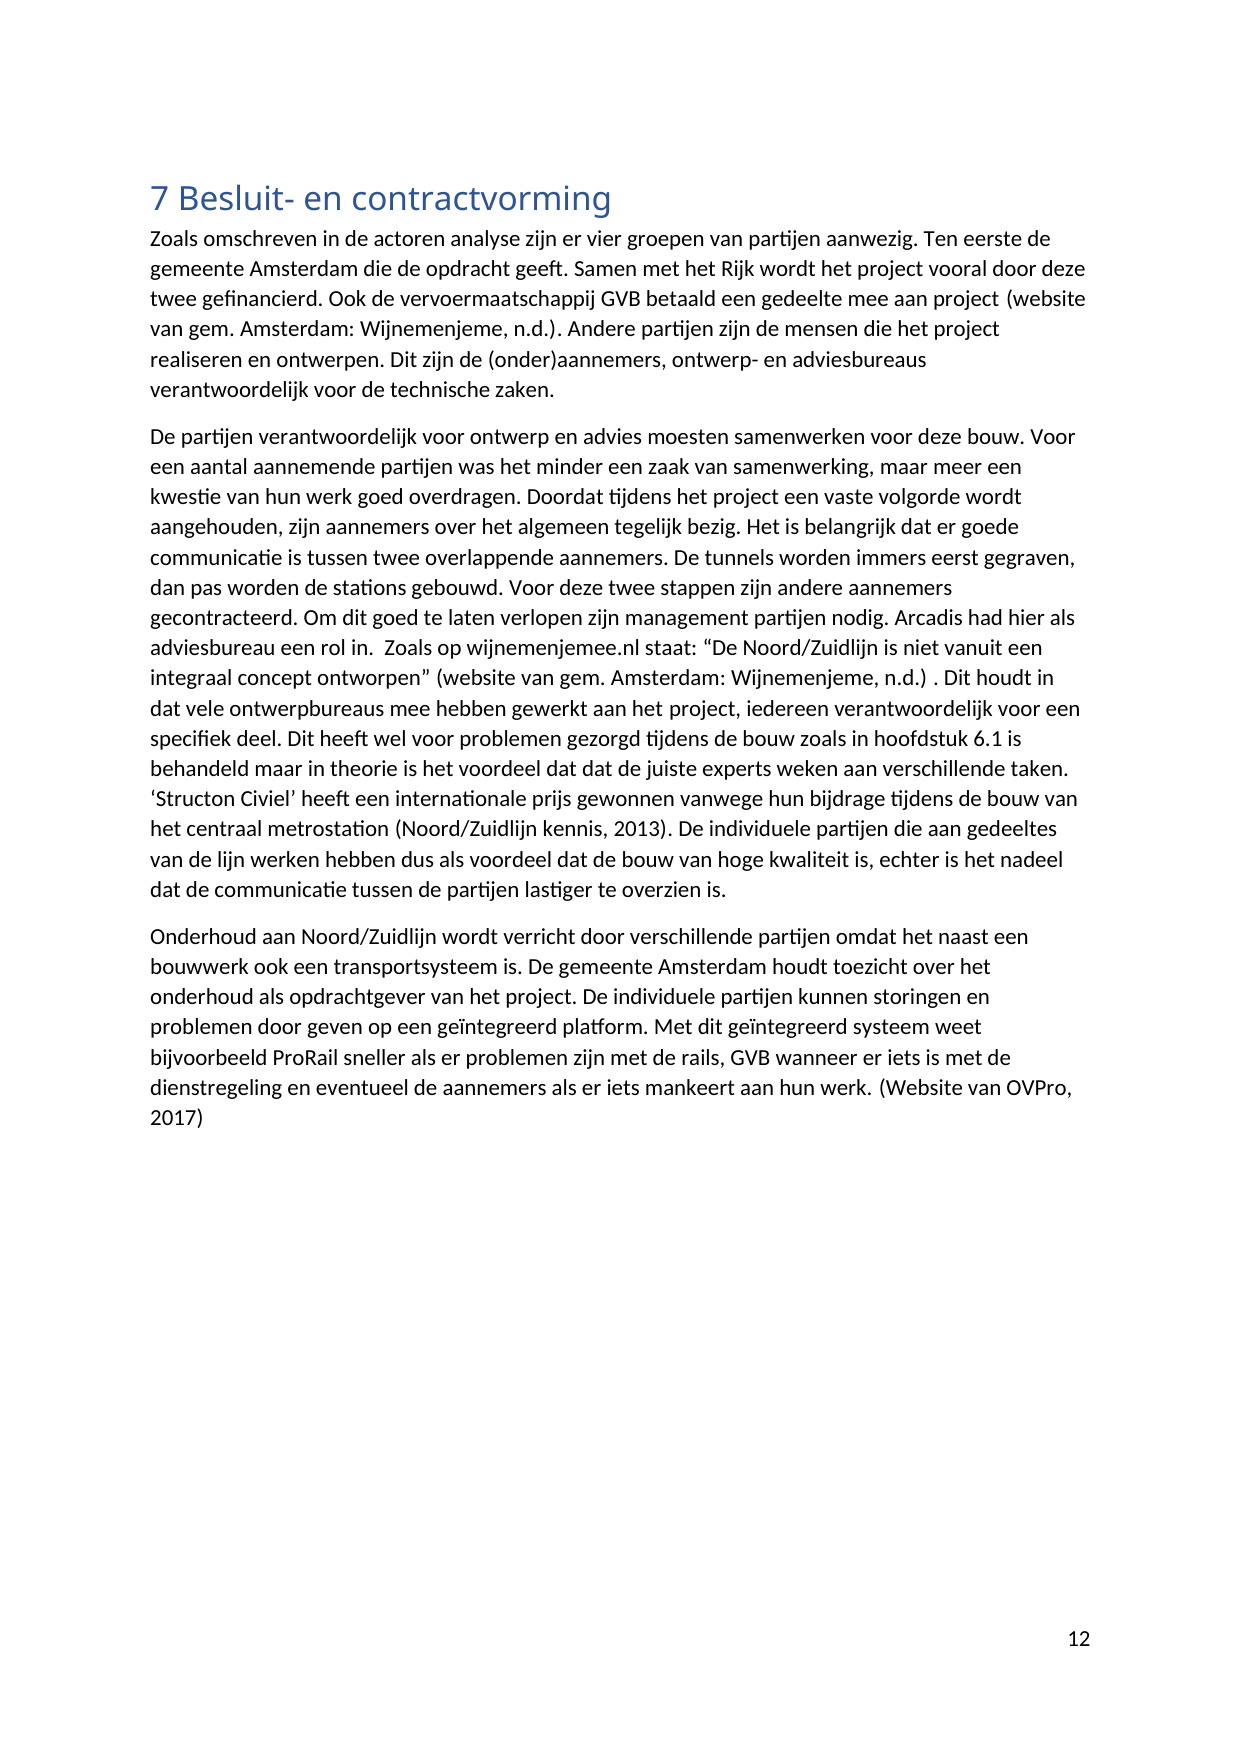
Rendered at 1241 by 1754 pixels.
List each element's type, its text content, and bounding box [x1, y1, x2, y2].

text Onderhoud aan Noord/Zuidlijn wordt verricht door verschillende partijen omdat het naast een bouwwerk ook een transportsysteem is. De gemeente Amsterdam houdt toezicht over het onderhoud als opdrachtgever van het project. De individuele partijen kunnen storingen en problemen door geven op een geïntegreerd platform. Met dit geïntegreerd systeem weet bijvoorbeeld ProRail sneller als er problemen zijn met de rails, GVB wanneer er iets is met de dienstregeling en eventueel de aannemers als er iets mankeert aan hun werk. [150, 922, 1090, 1131]
subtitle 7 Besluit- en contractvorming [150, 175, 1090, 220]
text Zoals omschreven in de actoren analyse zijn er vier groepen van partijen aanwezig. Ten eerste de gemeente Amsterdam die de opdracht geeft. Samen met het Rijk wordt het project vooral door deze twee gefinancierd. Ook de vervoermaatschappij GVB betaald een gedeelte mee aan project . Andere partijen zijn de mensen die het project realiseren en ontwerpen. Dit zijn de (onder)aannemers, ontwerp- en adviesbureaus verantwoordelijk voor de technische zaken. [150, 224, 1090, 403]
text De partijen verantwoordelijk voor ontwerp en advies moesten samenwerken voor deze bouw. Voor een aantal aannemende partijen was het minder een zaak van samenwerking, maar meer een kwestie van hun werk goed overdragen. Doordat tijdens het project een vaste volgorde wordt aangehouden, zijn aannemers over het algemeen tegelijk bezig. Het is belangrijk dat er goede communicatie is tussen twee overlappende aannemers. De tunnels worden immers eerst gegraven, dan pas worden de stations gebouwd. Voor deze twee stappen zijn andere aannemers gecontracteerd. Om dit goed te laten verlopen zijn management partijen nodig. Arcadis had hier als adviesbureau een rol in. Zoals op wijnemenjemee.nl staat: “De Noord/Zuidlijn is niet vanuit een integraal concept ontworpen” . Dit houdt in dat vele ontwerpbureaus mee hebben gewerkt aan het project, iedereen verantwoordelijk voor een specifiek deel. Dit heeft wel voor problemen gezorgd tijdens de bouw zoals in hoofdstuk 6.1 is behandeld maar in theorie is het voordeel dat dat de juiste experts weken aan verschillende taken. ‘Structon Civiel’ heeft een internationale prijs gewonnen vanwege hun bijdrage tijdens de bouw van het centraal metrostation . De individuele partijen die aan gedeeltes van de lijn werken hebben dus als voordeel dat de bouw van hoge kwaliteit is, echter is het nadeel dat de communicatie tussen de partijen lastiger te overzien is. [150, 422, 1090, 903]
